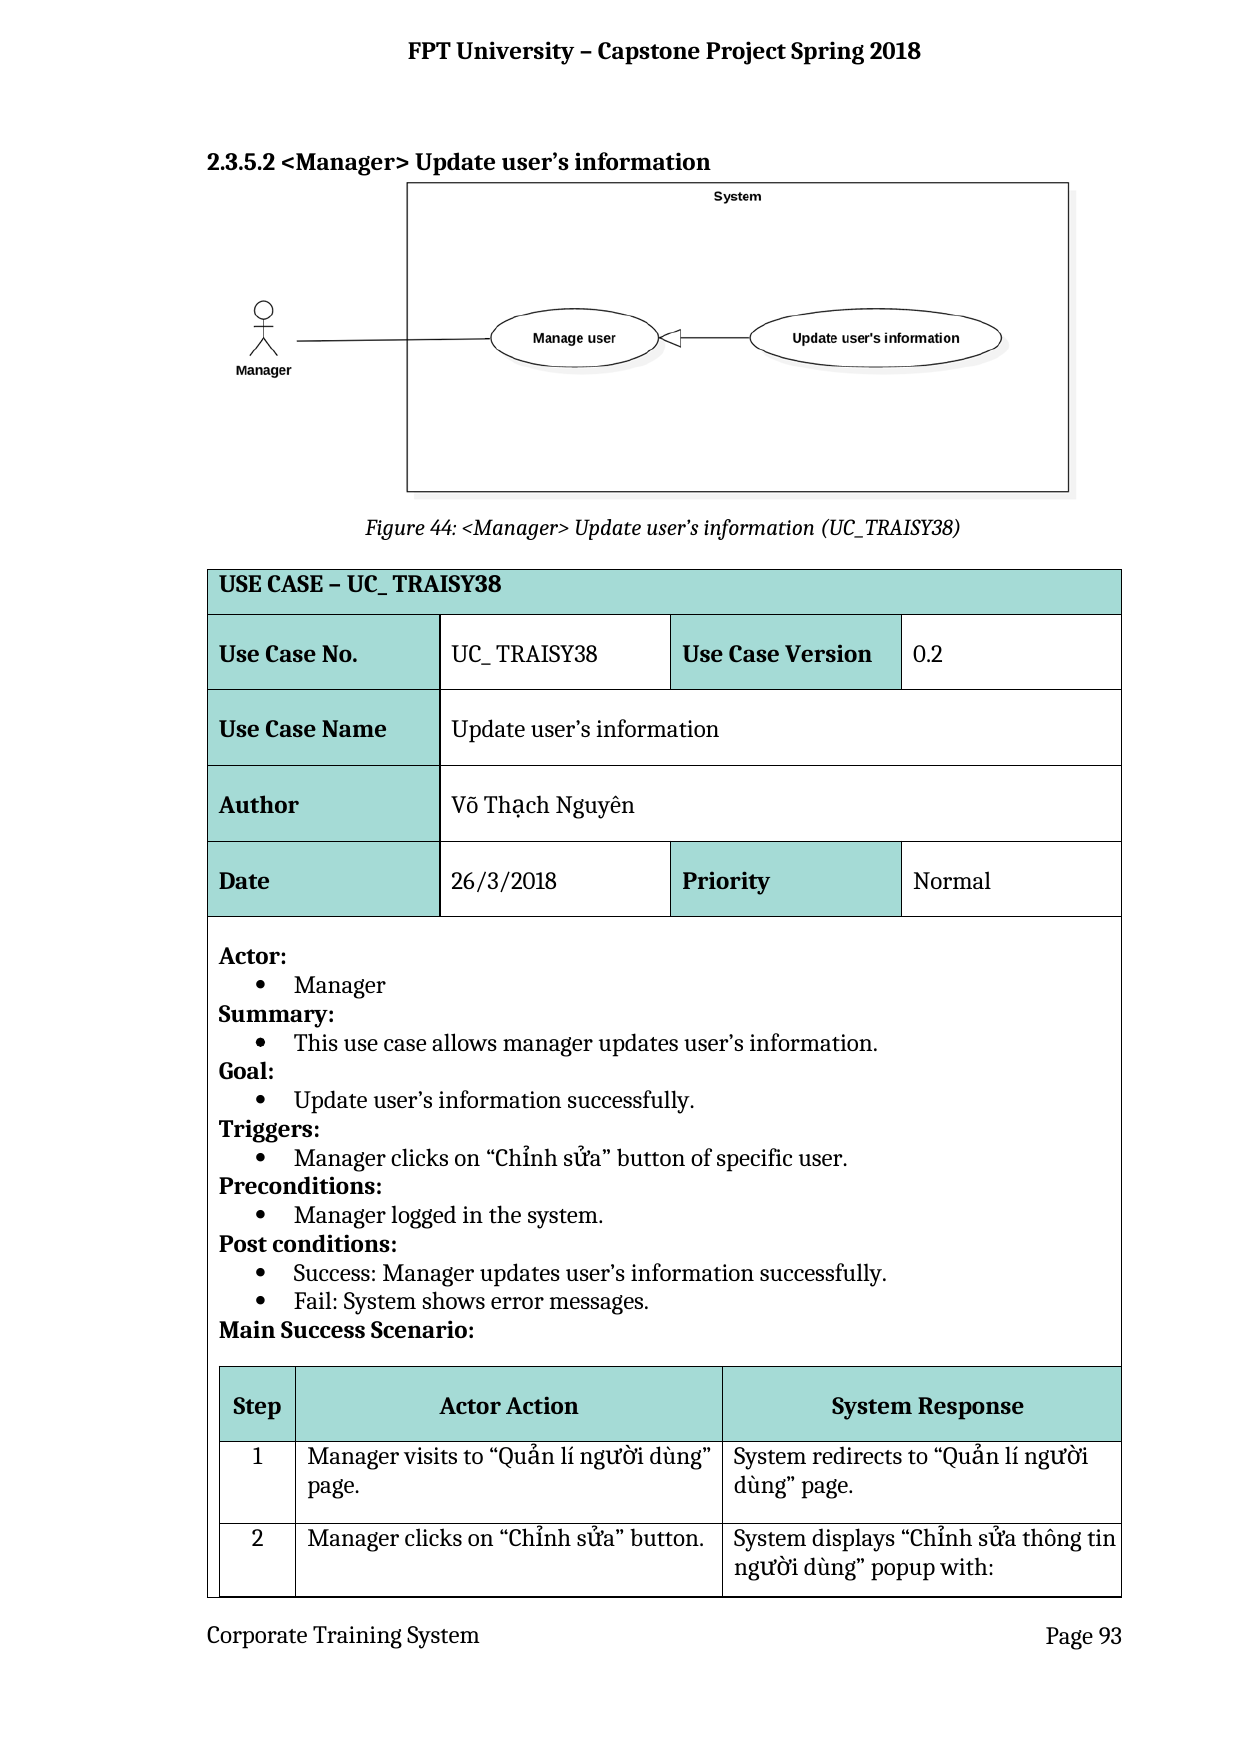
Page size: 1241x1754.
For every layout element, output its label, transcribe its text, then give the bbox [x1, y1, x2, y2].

table_cell Use Case Name [208, 690, 439, 765]
picture [213, 176, 1115, 501]
table_cell Use Case Version [671, 615, 901, 689]
table_cell Date [208, 842, 439, 916]
table_cell Võ Thạch Nguyên [441, 766, 1121, 841]
table_cell 26/3/2018 [441, 842, 670, 916]
table_cell Author [208, 766, 439, 841]
table_cell UC_ TRAISY38 [441, 615, 670, 689]
table_cell Priority [671, 842, 901, 916]
text 2.3.5.2 <Manager> Update user’s information [207, 148, 1122, 176]
table_cell Normal [902, 842, 1121, 916]
table_header USE CASE – UC_ TRAISY38 [208, 570, 1121, 614]
table_cell Update user’s information [441, 690, 1121, 765]
table_cell Use Case No. [208, 615, 439, 689]
text Figure 44: <Manager> Update user’s information (UC_TRAISY38) [207, 515, 1122, 541]
table_cell 0.2 [902, 615, 1121, 689]
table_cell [208, 917, 1121, 1597]
